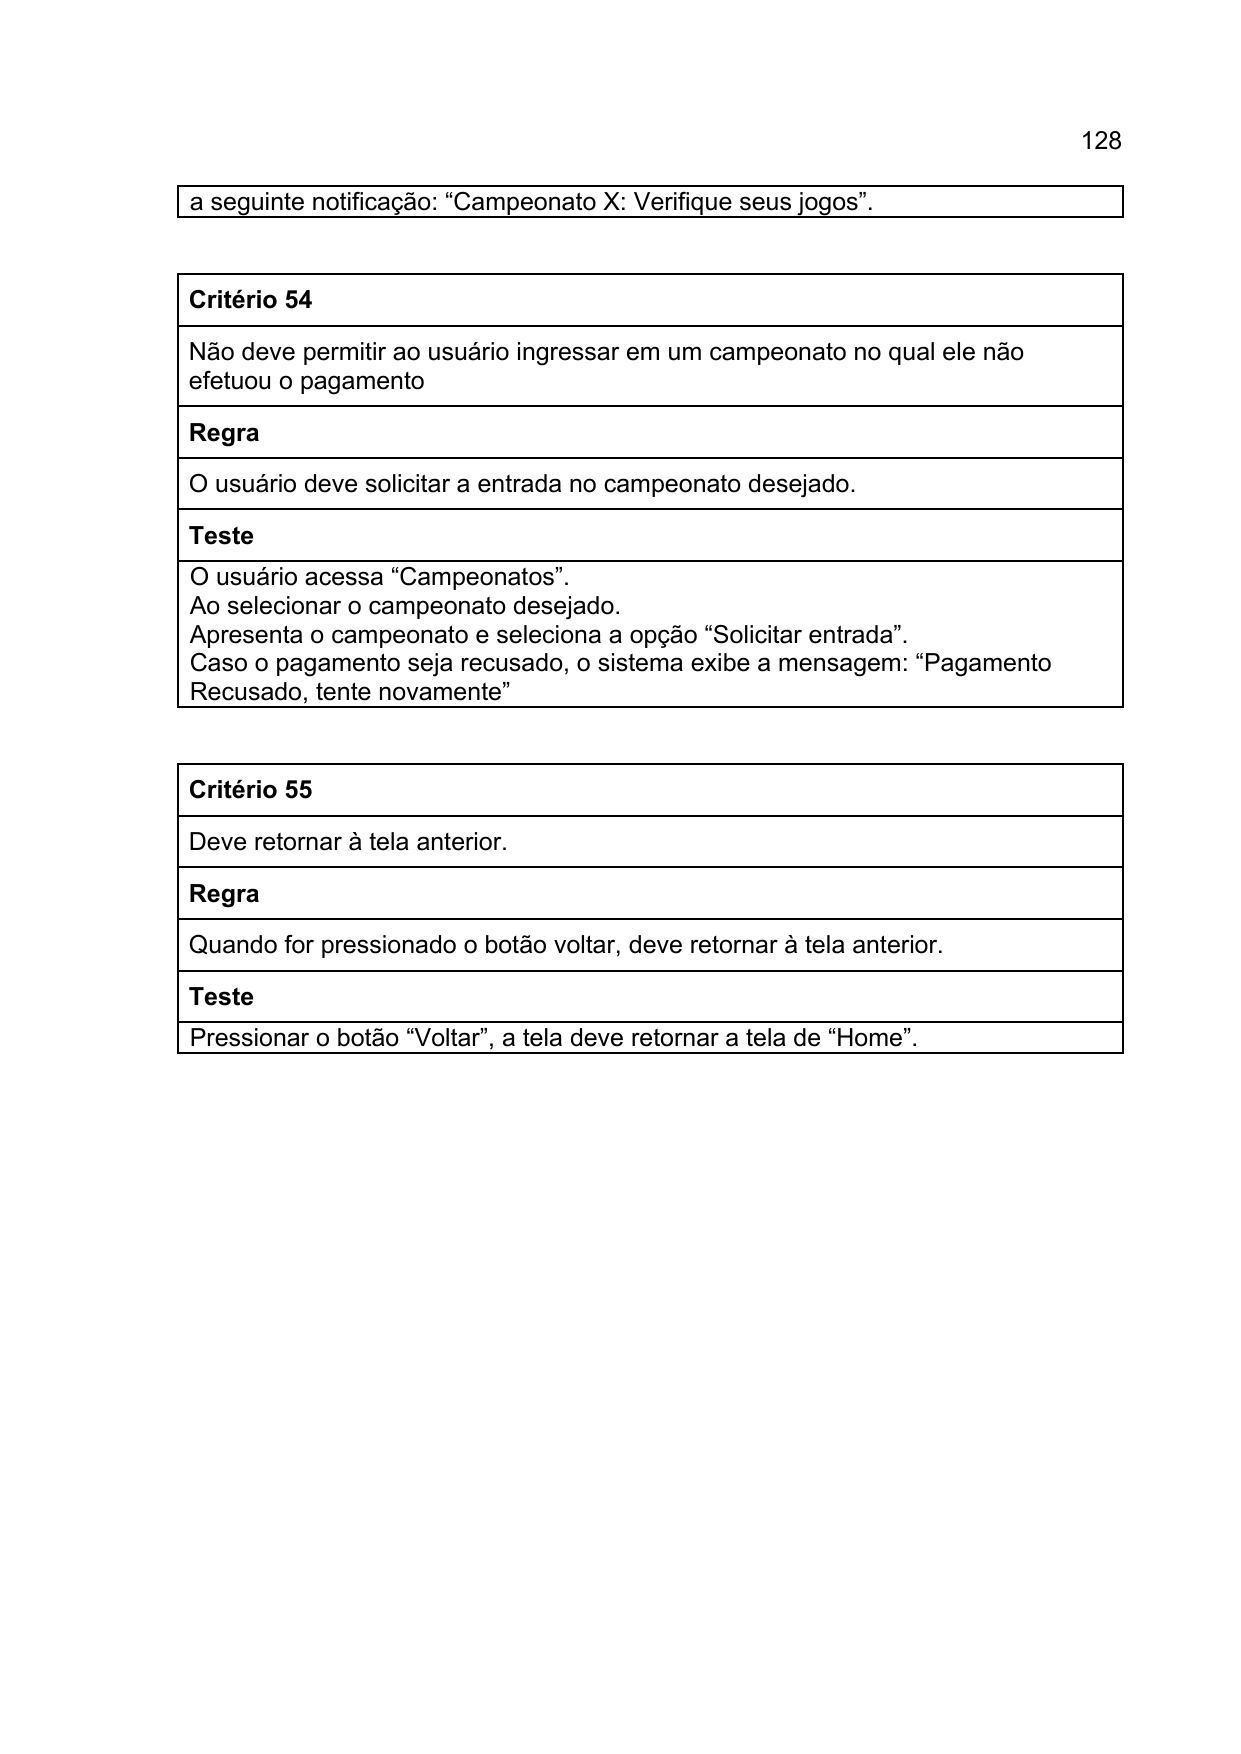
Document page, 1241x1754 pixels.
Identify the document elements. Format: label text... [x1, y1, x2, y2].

table_cell Quando for pressionado o botão voltar, deve retornar à tela anterior. [179, 920, 1122, 969]
table_cell Regra [179, 868, 1122, 918]
table_cell Deve retornar à tela anterior. [179, 817, 1122, 866]
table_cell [179, 187, 1122, 216]
table_cell Não deve permitir ao usuário ingressar em um campeonato no qual ele não efetuou o pagamento [179, 327, 1122, 405]
table_cell Pressionar o botão “Voltar”, a tela deve retornar a tela de “Home”. [179, 1023, 1122, 1052]
table_cell Regra [179, 407, 1122, 457]
table_header Critério 54 [179, 275, 1122, 324]
table_header Critério 55 [179, 765, 1122, 814]
table_cell Teste [179, 972, 1122, 1021]
table_cell O usuário deve solicitar a entrada no campeonato desejado. [179, 459, 1122, 508]
table_cell O usuário acessa “Campeonatos”. Ao selecionar o campeonato desejado. Apresenta o campeonato e seleciona a opção “Solicitar entrada”. Caso o pagamento seja recusado, o sistema exibe a mensagem: “Pagamento Recusado, tente novamente” [179, 562, 1122, 706]
table_cell Teste [179, 510, 1122, 560]
